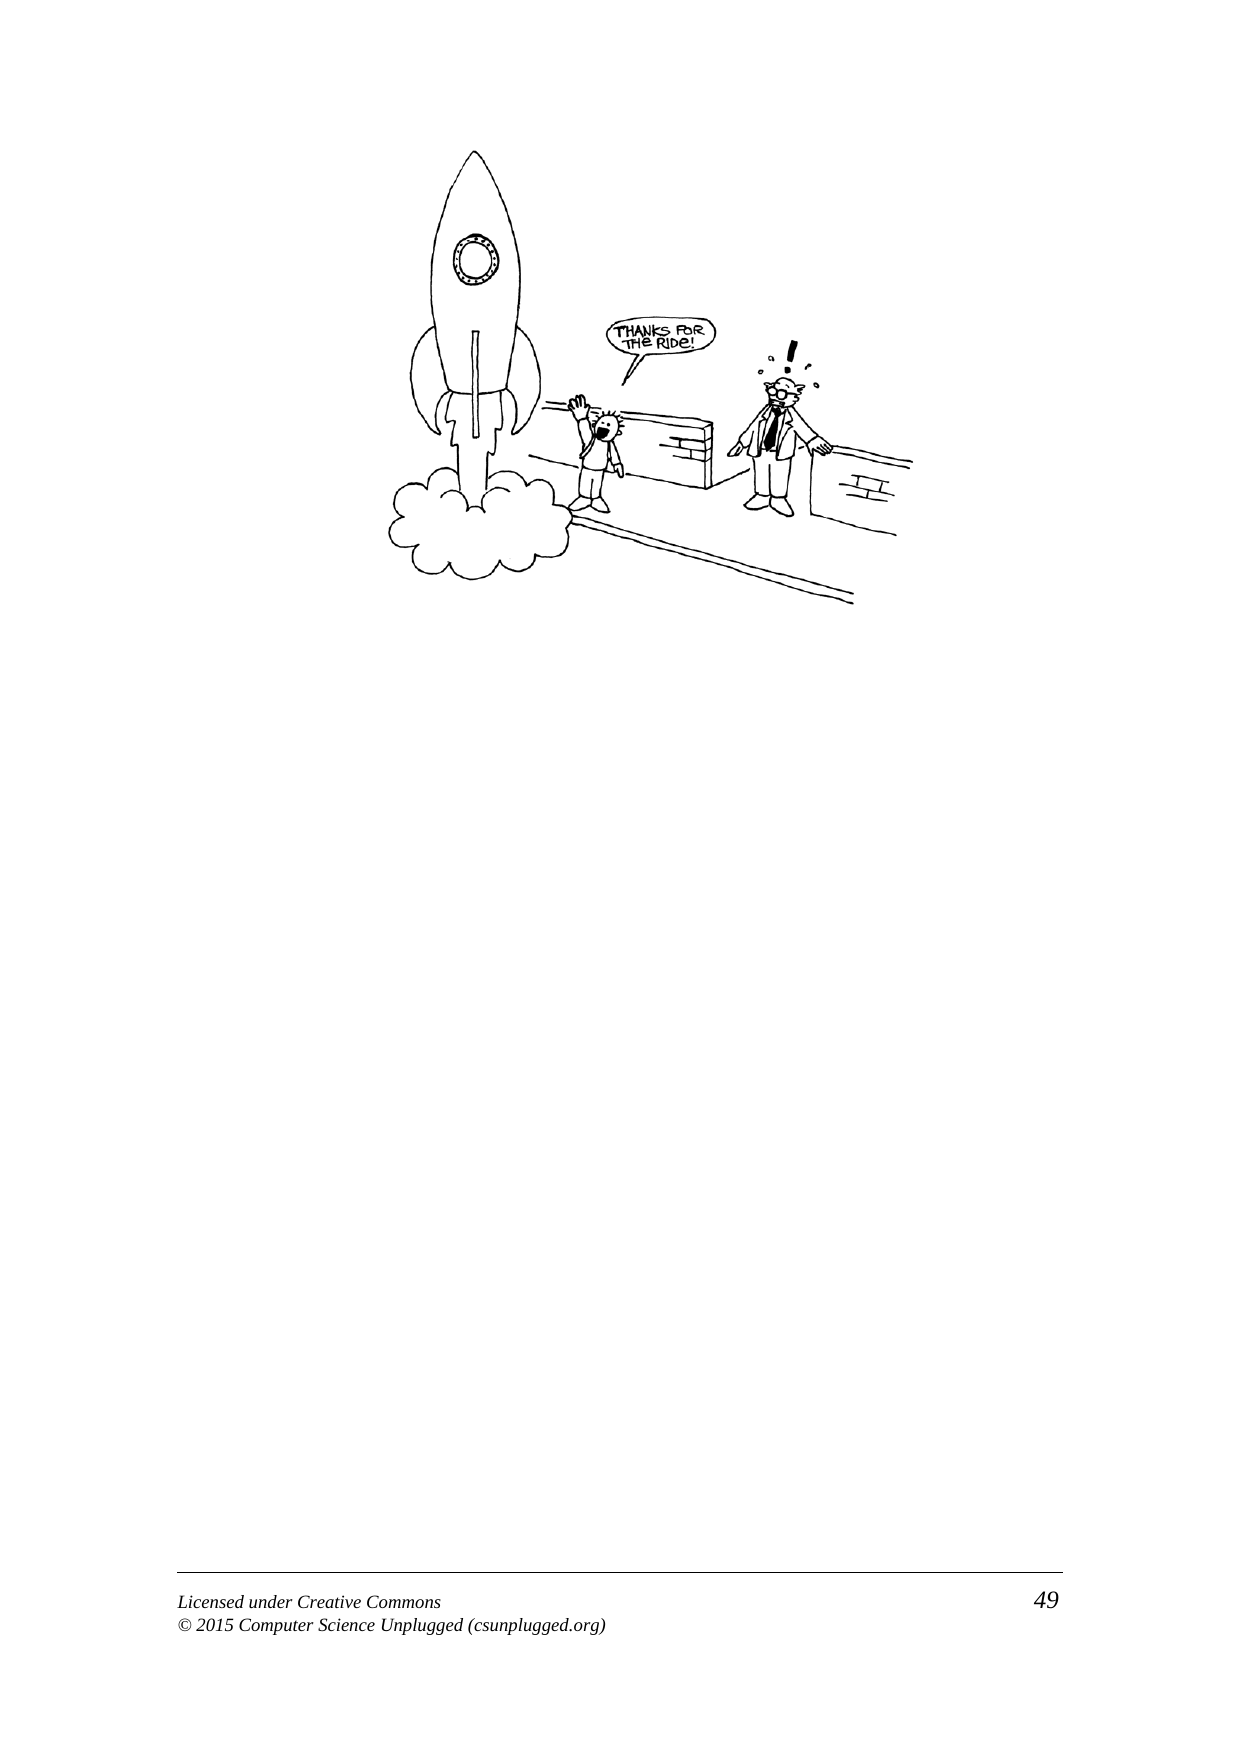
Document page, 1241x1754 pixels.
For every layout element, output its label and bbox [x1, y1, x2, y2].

picture [379, 147, 920, 614]
